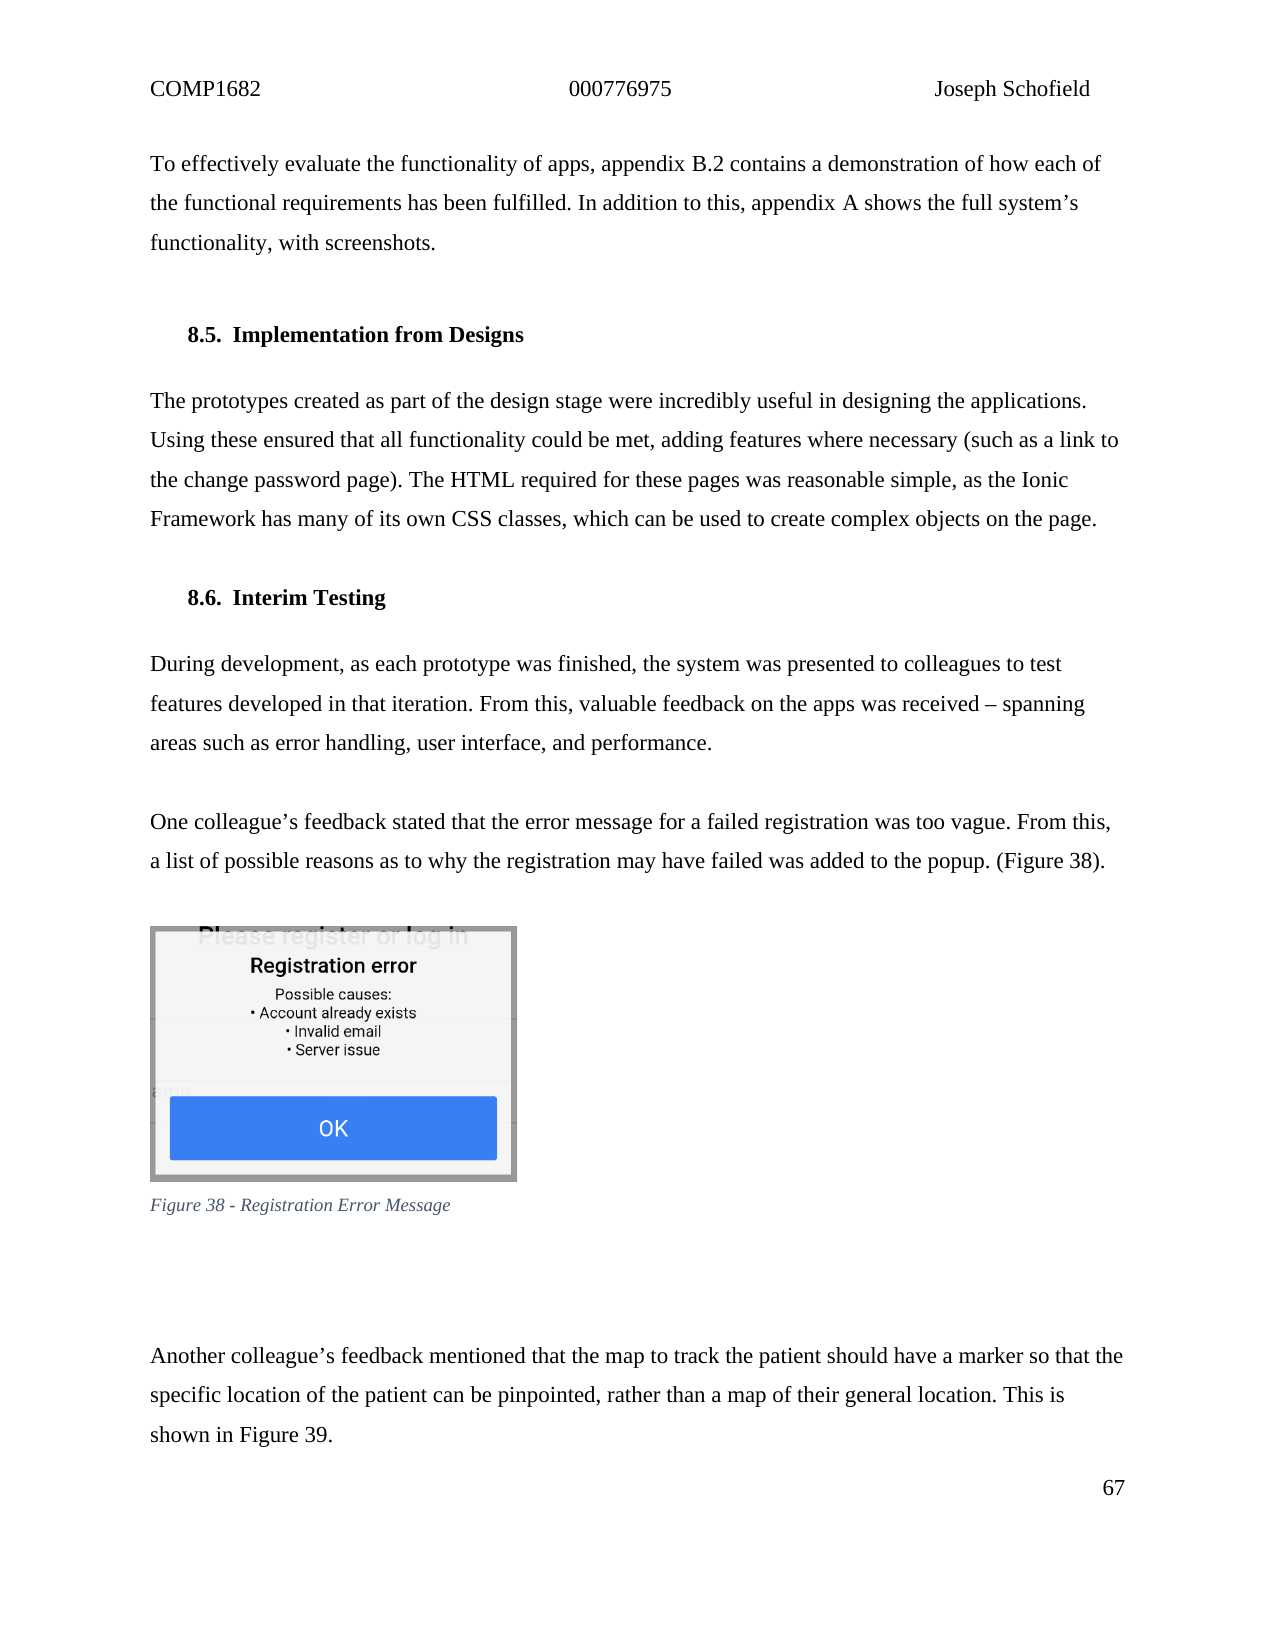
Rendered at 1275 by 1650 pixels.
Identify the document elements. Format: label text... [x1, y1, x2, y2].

text Figure 38 - Registration Error Message [150, 1194, 1125, 1216]
text The prototypes created as part of the design stage were incredibly useful in designing the applications. Using these ensured that all functionality could be met, adding features where necessary (such as a link to the change password page). The HTML required for these pages was reasonable simple, as the Ionic Framework has many of its own CSS classes, which can be used to create complex objects on the page. [150, 387, 1125, 532]
subtitle Implementation from Designs [187, 321, 1125, 347]
text One colleague’s feedback stated that the error message for a failed registration was too vague. From this, a list of possible reasons as to why the registration may have failed was added to the popup. (Figure 38). [150, 808, 1125, 874]
text Another colleague’s feedback mentioned that the map to track the patient should have a marker so that the specific location of the patient can be pinpointed, rather than a map of their general location. This is shown in Figure 39. [150, 1342, 1125, 1447]
text During development, as each prototype was finished, the system was presented to colleagues to test features developed in that iteration. From this, valuable feedback on the apps was received – spanning areas such as error handling, user interface, and performance. [150, 650, 1125, 756]
text To effectively evaluate the functionality of apps, appendix B.2 contains a demonstration of how each of the functional requirements has been fulfilled. In addition to this, appendix A shows the full system’s functionality, with screenshots. [150, 150, 1125, 255]
subtitle Interim Testing [187, 584, 1125, 611]
picture [150, 926, 518, 1182]
